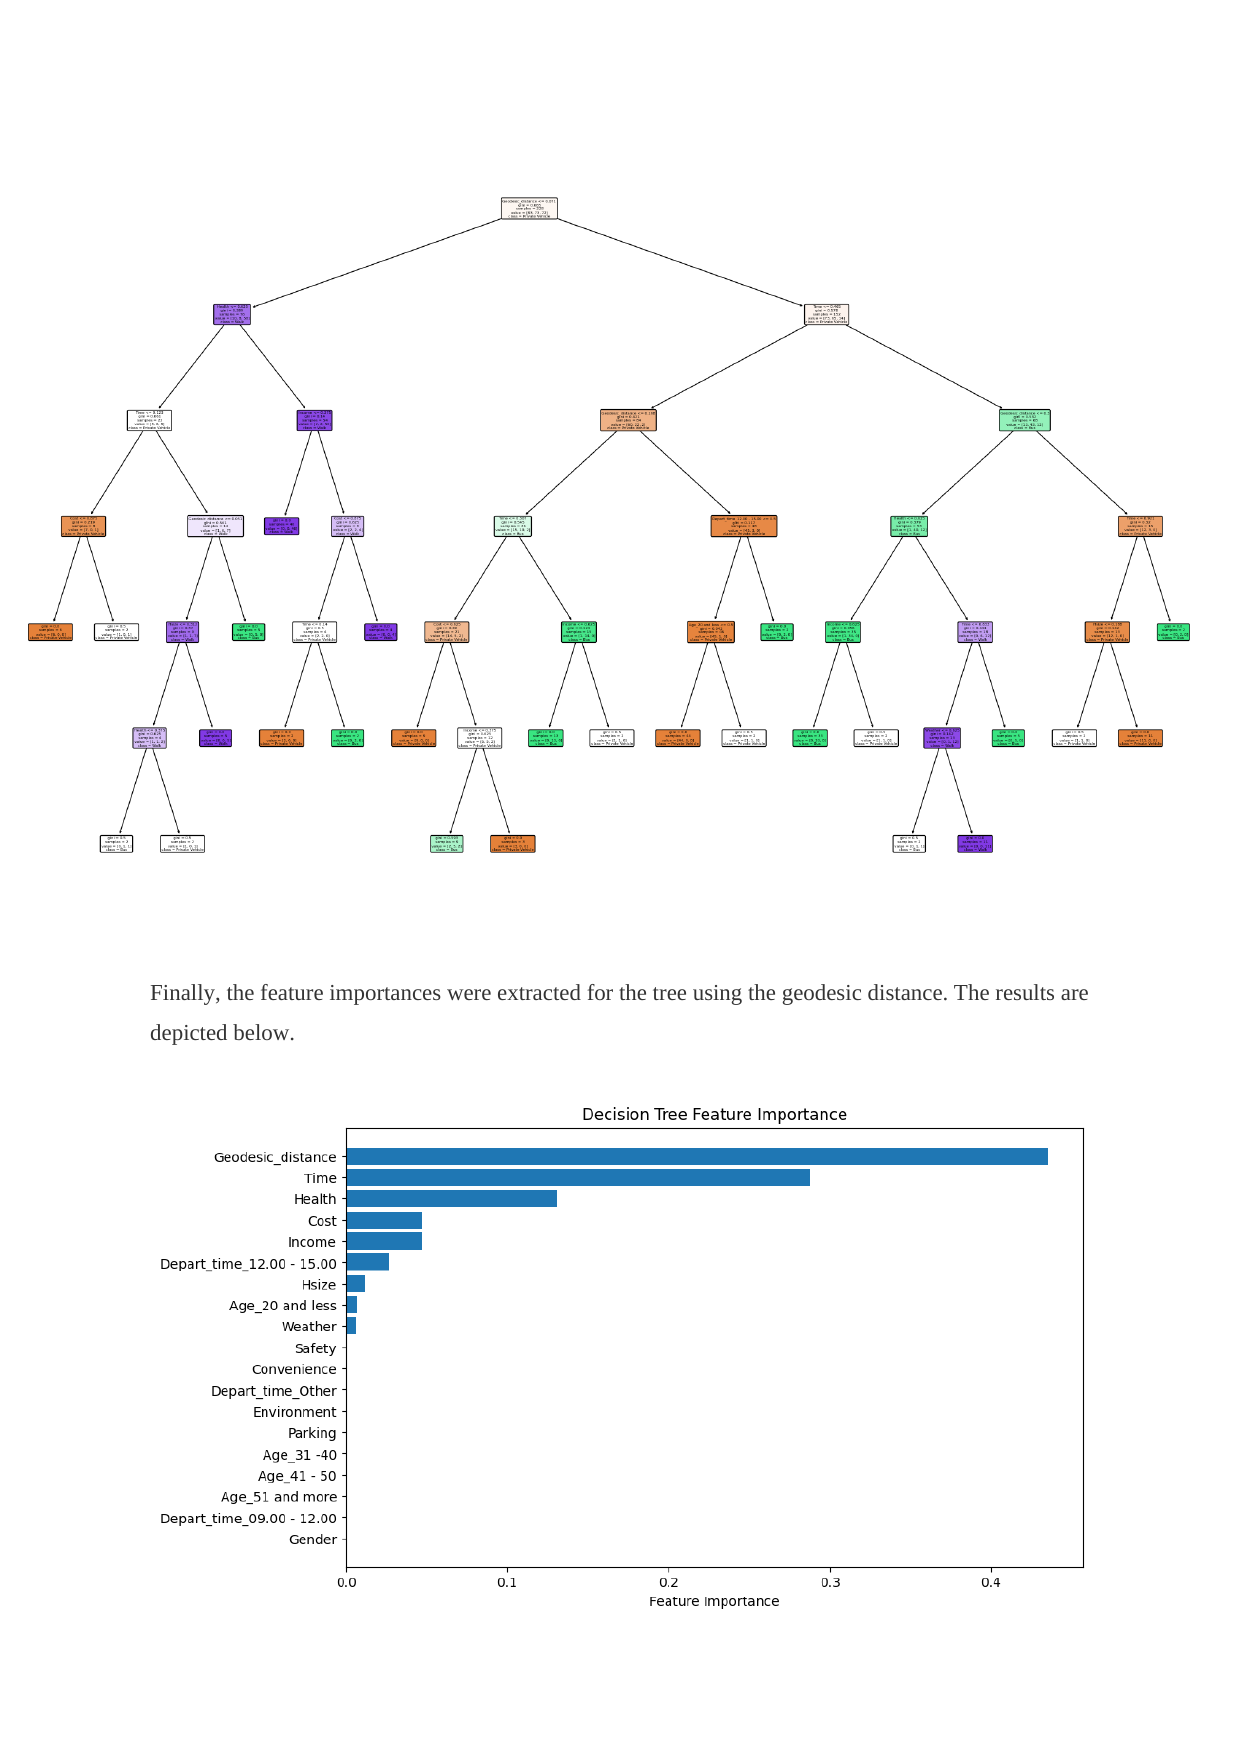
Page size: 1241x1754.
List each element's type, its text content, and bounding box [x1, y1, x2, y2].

picture [150, 1097, 1091, 1617]
text Finally, the feature importances were extracted for the tree using the geodesic distance. The results are depicted below. [150, 979, 1090, 1045]
picture [11, 150, 1212, 903]
